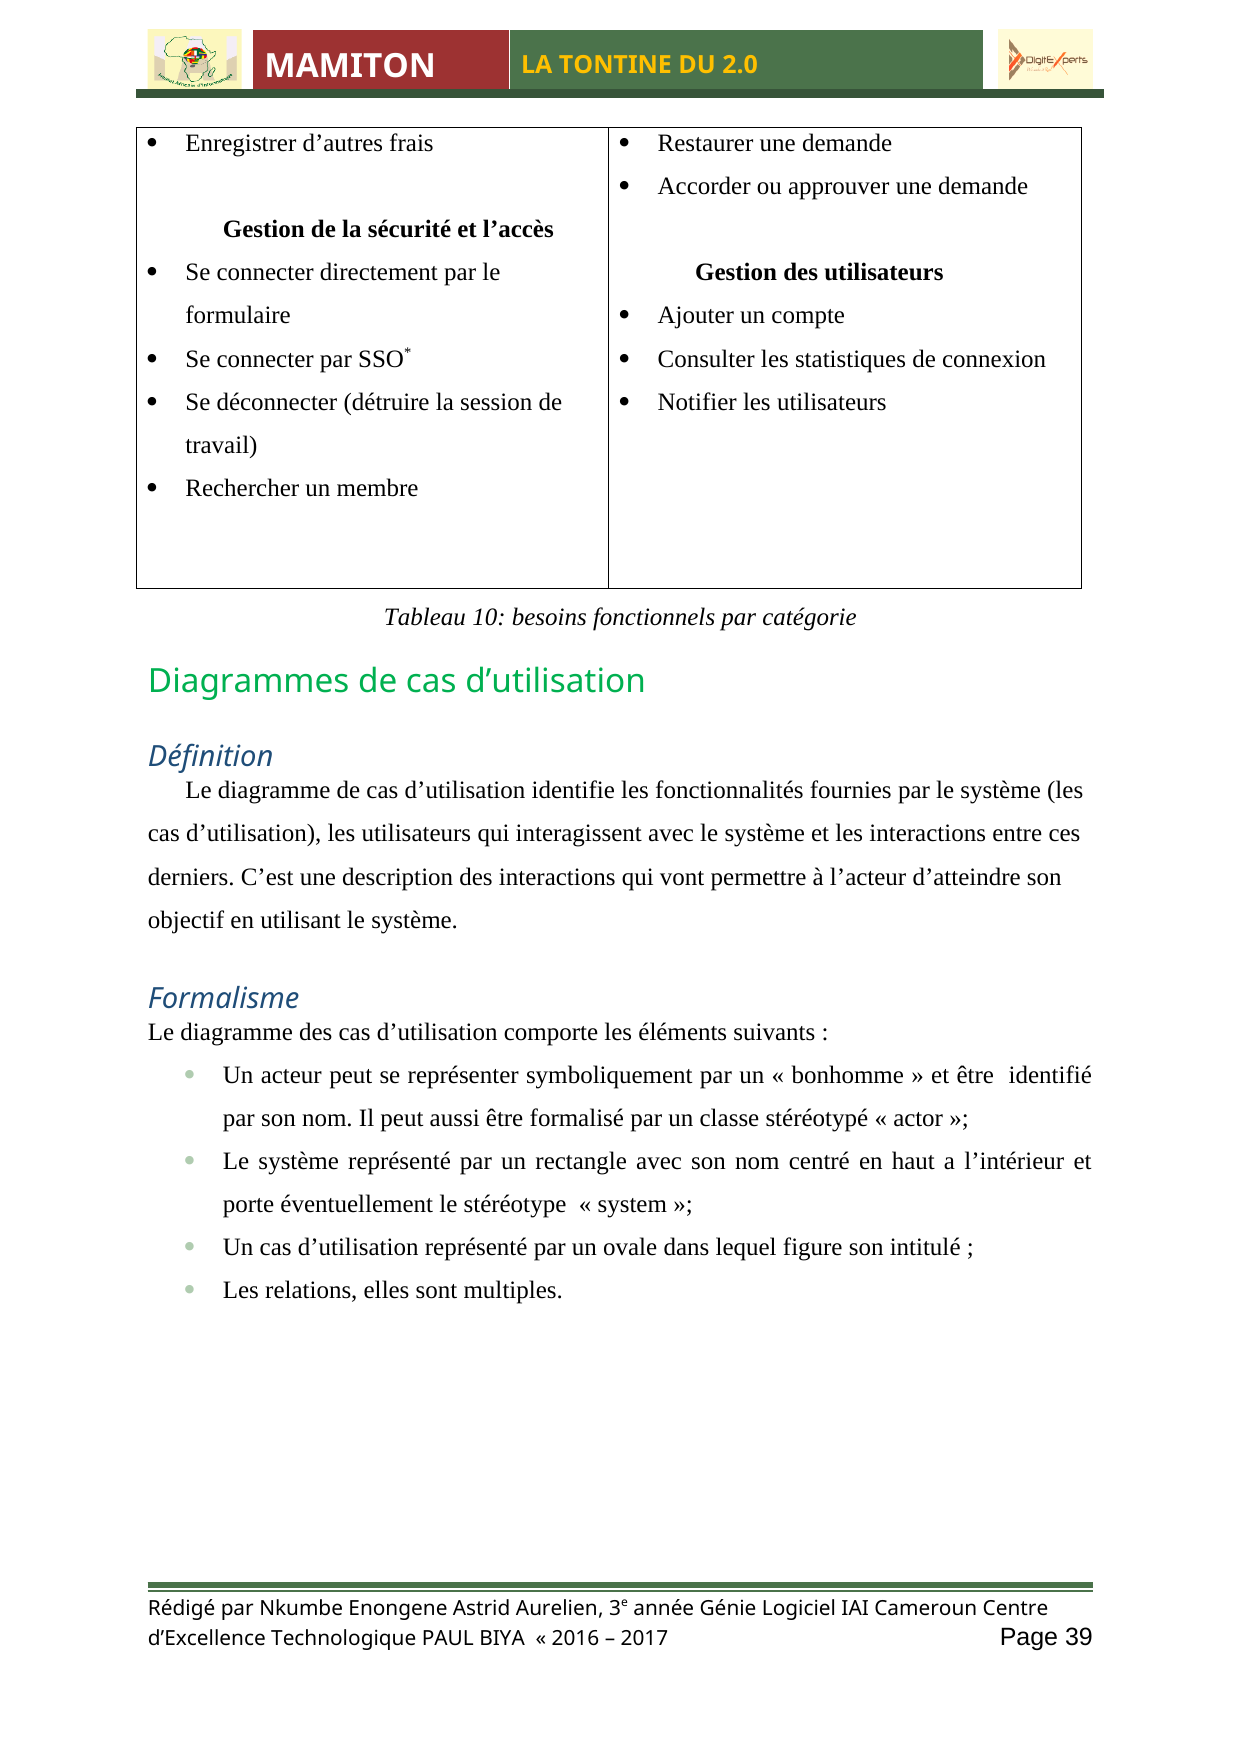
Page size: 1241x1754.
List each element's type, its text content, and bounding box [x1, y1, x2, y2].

text Tableau 10: besoins fonctionnels par catégorie [148, 602, 1093, 630]
text Le diagramme des cas d’utilisation comporte les éléments suivants : [148, 1017, 1093, 1045]
list Le système représenté par un rectangle avec son nom centré en haut a l’intérieur et porte éventuellement le stéréotype « system »; [185, 1146, 1093, 1218]
list Les relations, elles sont multiples. [185, 1275, 1093, 1304]
subtitle Définition [148, 736, 1093, 775]
list Un cas d’utilisation représenté par un ovale dans lequel figure son intitulé ; [185, 1232, 1093, 1261]
list Un acteur peut se représenter symboliquement par un « bonhomme » et être identifié par son nom. Il peut aussi être formalisé par un classe stéréotypé « actor »; [185, 1060, 1093, 1132]
picture [147, 29, 242, 89]
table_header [609, 128, 1081, 588]
text Le diagramme de cas d’utilisation identifie les fonctionnalités fournies par le système (les cas d’utilisation), les utilisateurs qui interagissent avec le système et les interactions entre ces derniers. C’est une description des interactions qui vont permettre à l’acteur d’atteindre son objectif en utilisant le système. [148, 775, 1093, 933]
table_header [137, 128, 608, 588]
subtitle Diagrammes de cas d’utilisation [148, 657, 1093, 703]
subtitle Formalisme [148, 977, 1093, 1017]
picture [998, 29, 1093, 89]
